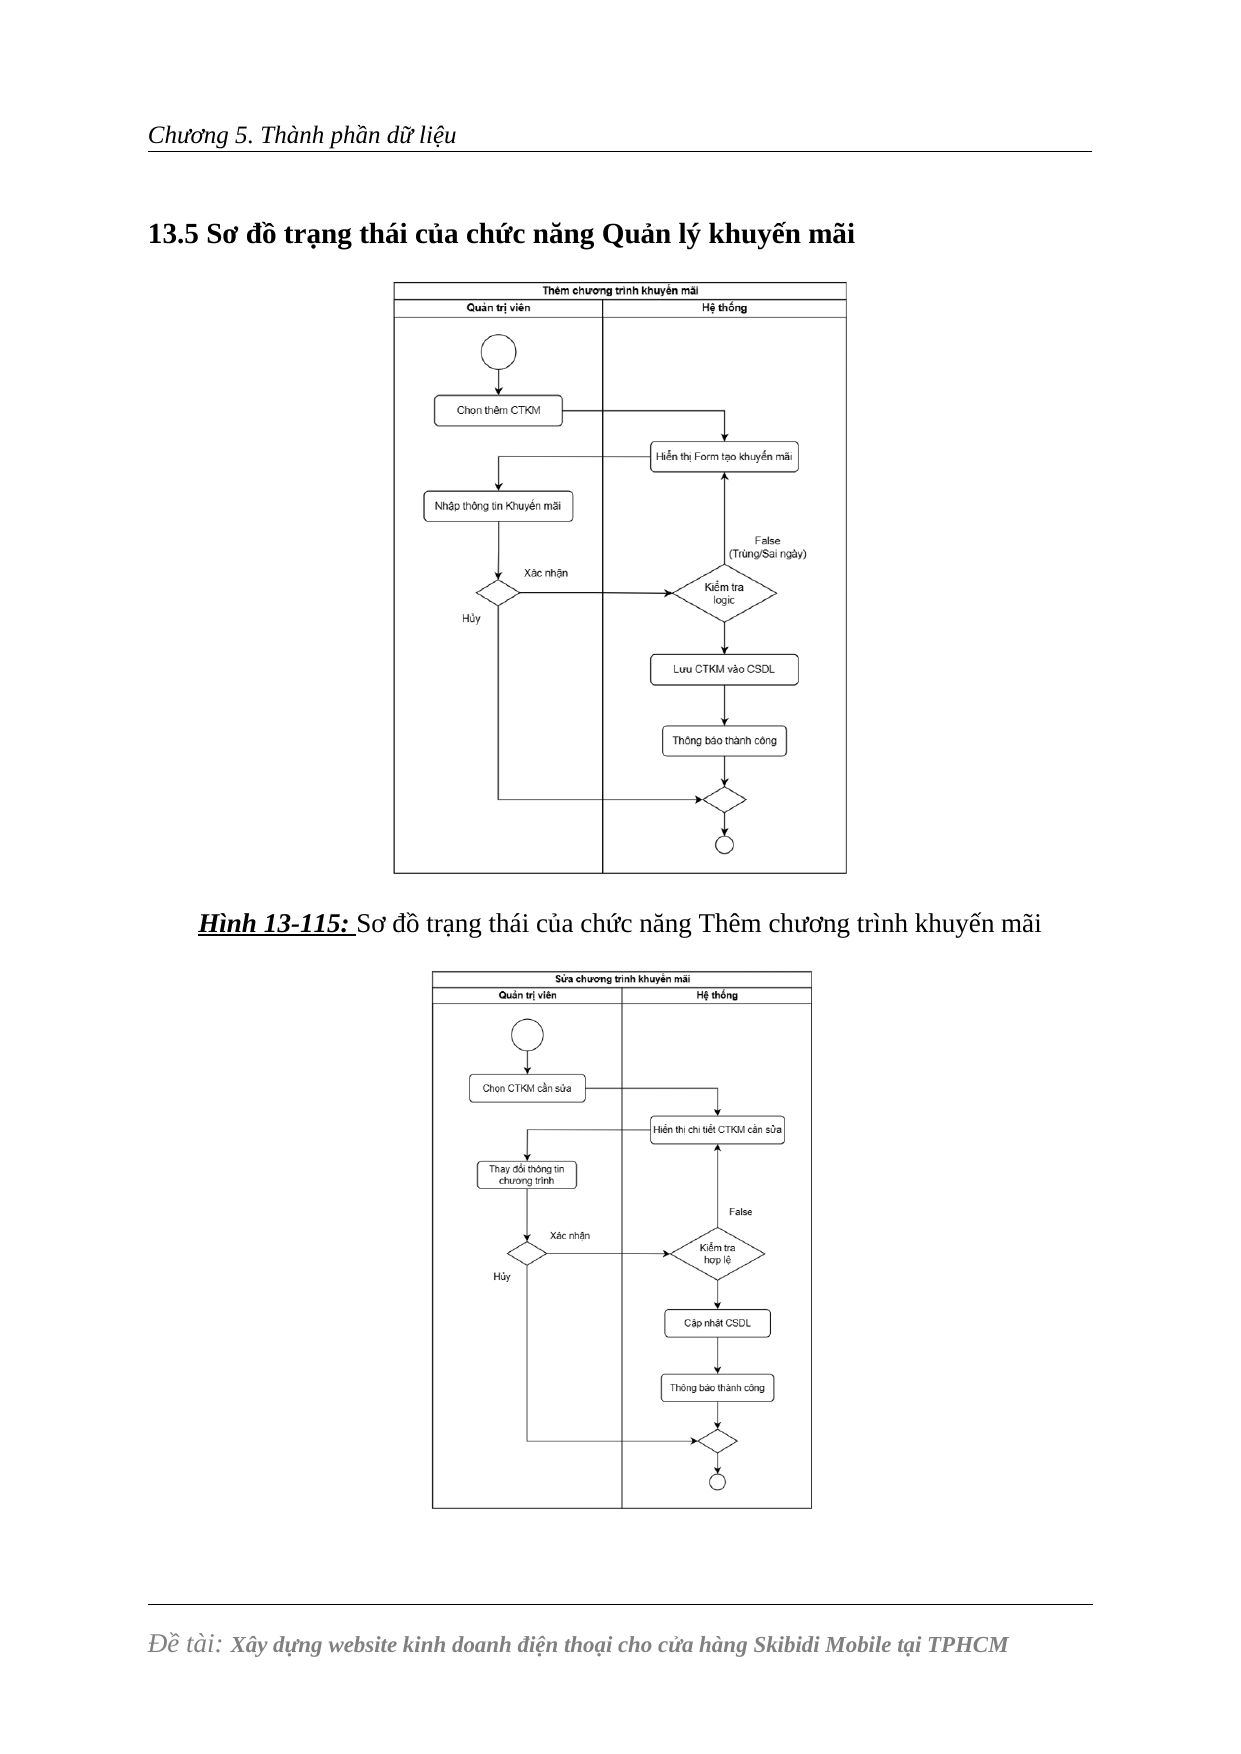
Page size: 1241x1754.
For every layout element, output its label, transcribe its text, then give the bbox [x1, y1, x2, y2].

picture [390, 277, 850, 880]
picture [427, 966, 814, 1513]
subtitle Sơ đồ trạng thái của chức năng Quản lý khuyến mãi [148, 207, 1092, 253]
